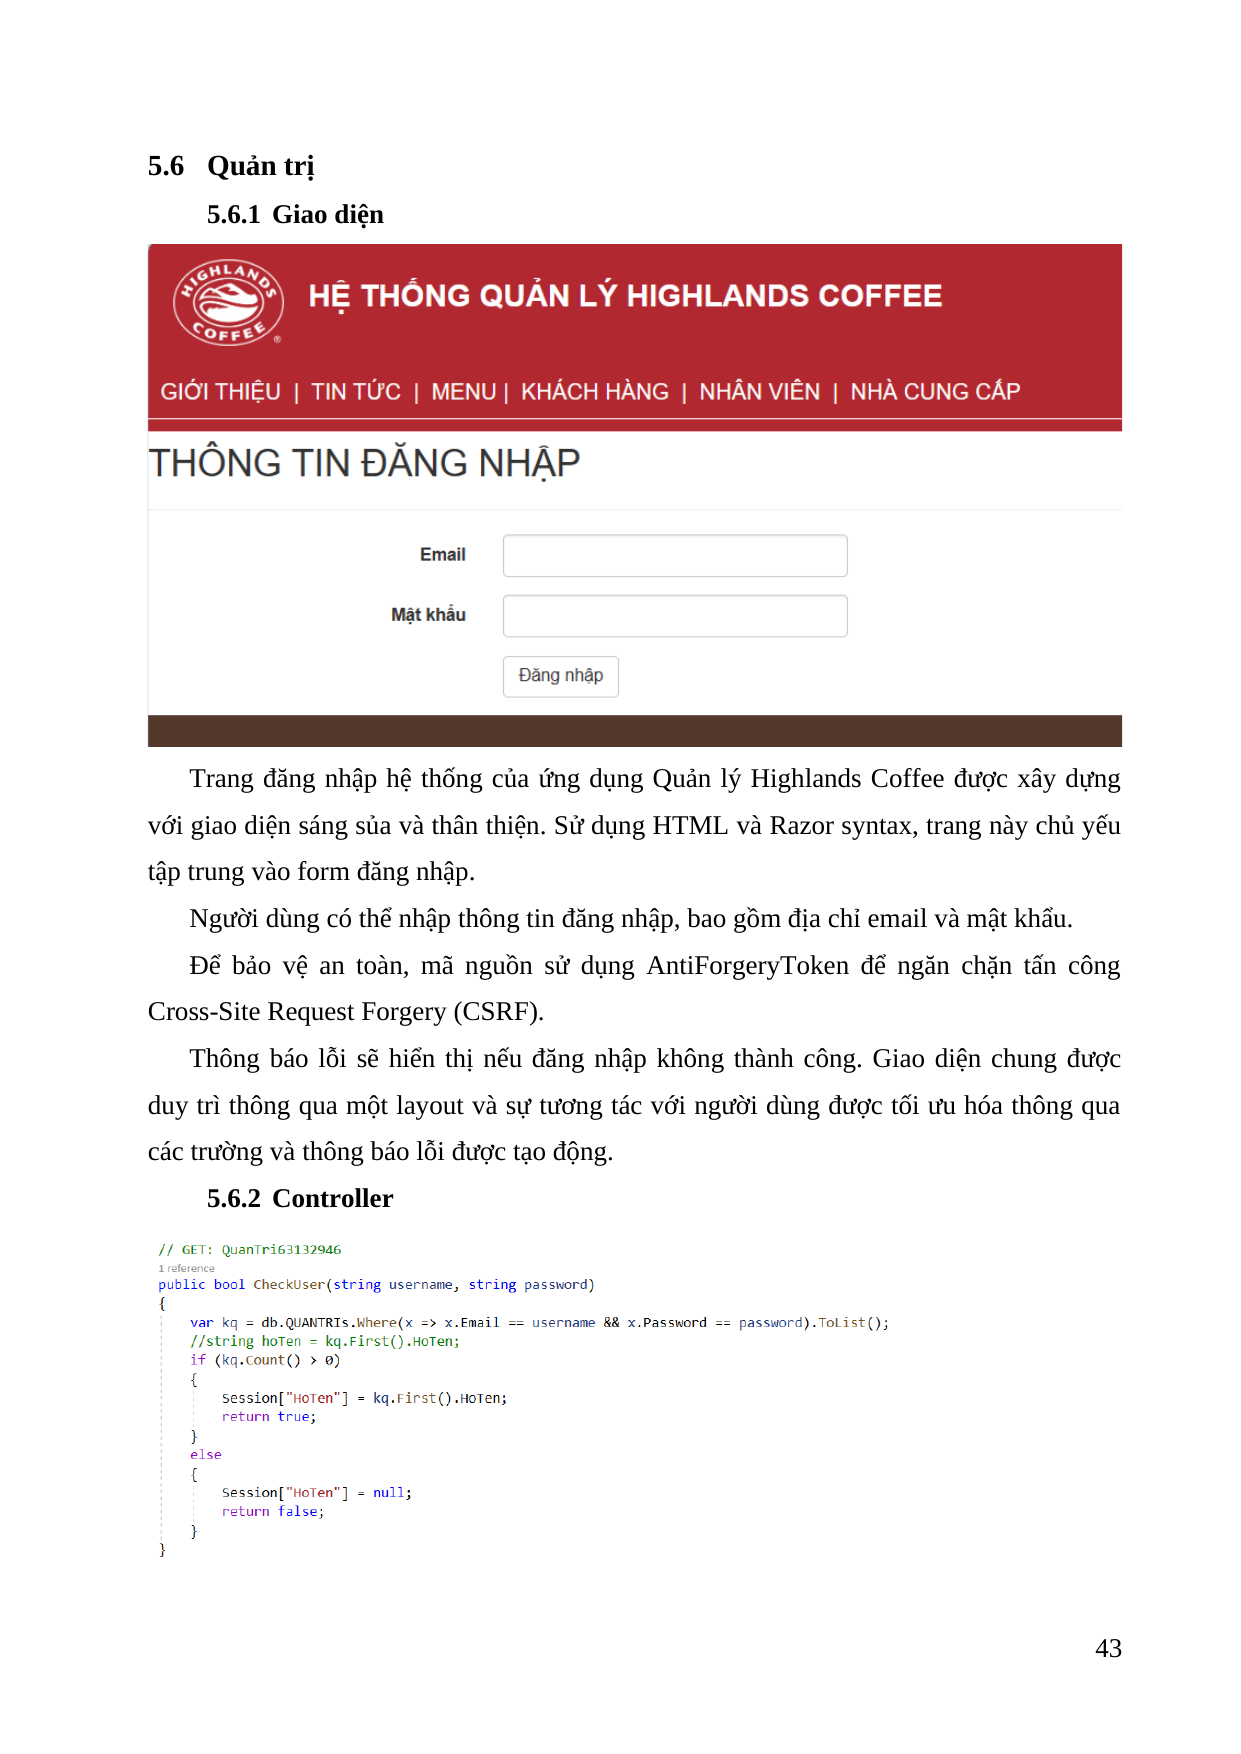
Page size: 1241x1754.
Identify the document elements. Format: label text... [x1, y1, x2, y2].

picture [147, 1228, 971, 1561]
text Người dùng có thể nhập thông tin đăng nhập, bao gồm địa chỉ email và mật khẩu. [148, 902, 1122, 933]
text Trang đăng nhập hệ thống của ứng dụng Quản lý Highlands Coffee được xây dựng với giao diện sáng sủa và thân thiện. Sử dụng HTML và Razor syntax, trang này chủ yếu tập trung vào form đăng nhập. [148, 762, 1122, 887]
picture [147, 244, 1123, 747]
text Thông báo lỗi sẽ hiển thị nếu đăng nhập không thành công. Giao diện chung được duy trì thông qua một layout và sự tương tác với người dùng được tối ưu hóa thông qua các trường và thông báo lỗi được tạo động. [148, 1042, 1122, 1167]
list Controller [207, 1182, 1122, 1213]
list Giao diện [207, 198, 1122, 229]
text Quản trị [148, 148, 1122, 181]
text Để bảo vệ an toàn, mã nguồn sử dụng AntiForgeryToken để ngăn chặn tấn công Cross-Site Request Forgery (CSRF). [148, 949, 1122, 1027]
